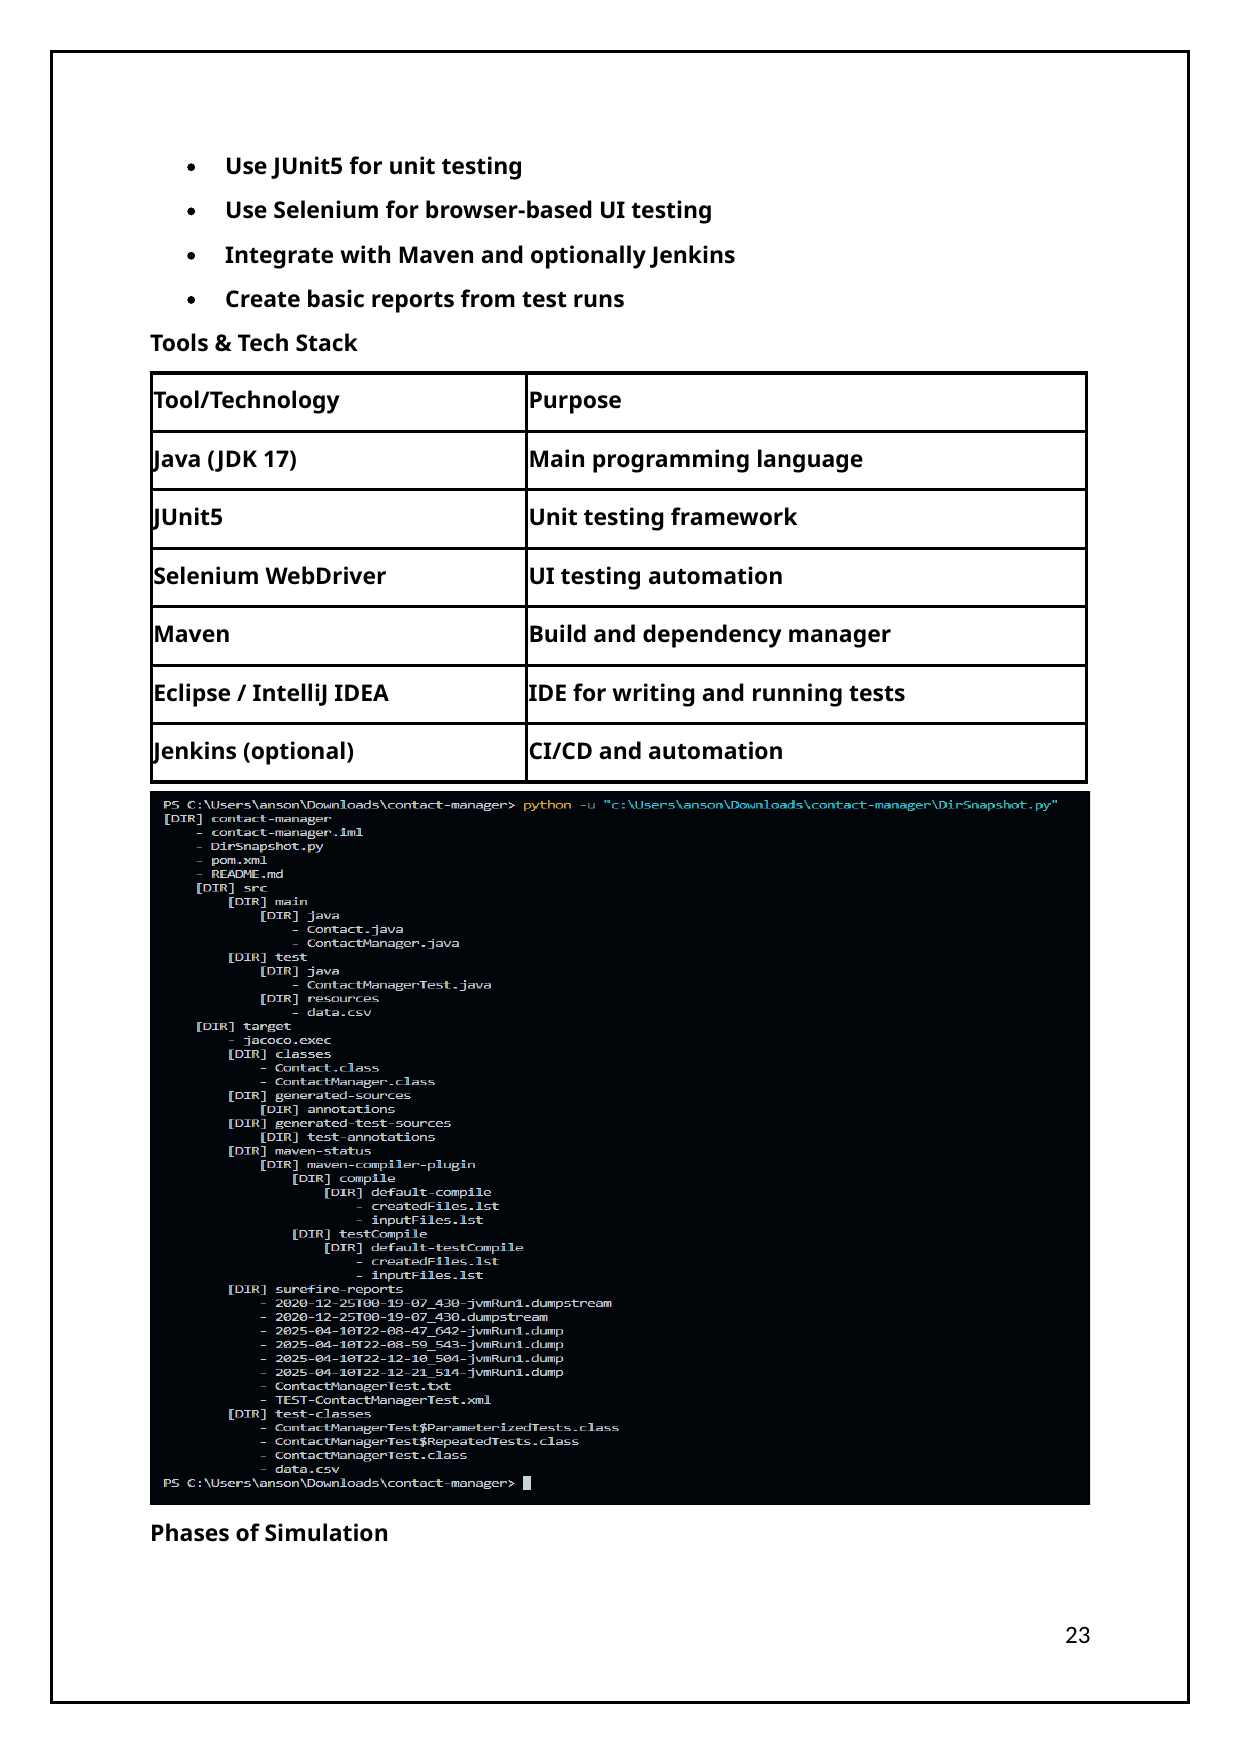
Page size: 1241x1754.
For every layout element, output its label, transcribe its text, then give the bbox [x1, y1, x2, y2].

table_cell UI testing automation [528, 550, 1085, 605]
list Create basic reports from test runs [187, 283, 1090, 314]
table_cell IDE for writing and running tests [528, 667, 1085, 722]
list Use JUnit5 for unit testing [187, 150, 1090, 181]
table_cell JUnit5 [153, 491, 525, 547]
table_header Tool/Technology [153, 375, 525, 430]
table_cell Maven [153, 608, 525, 663]
table_cell Unit testing framework [528, 491, 1085, 547]
list Use Selenium for browser-based UI testing [187, 194, 1090, 226]
table_cell CI/CD and automation [528, 725, 1085, 780]
table_header Purpose [528, 375, 1085, 430]
table_cell Eclipse / IntelliJ IDEA [153, 667, 525, 722]
text Tools & Tech Stack [150, 327, 1090, 358]
table_cell Java (JDK 17) [153, 433, 525, 488]
table_cell Selenium WebDriver [153, 550, 525, 605]
table_cell Main programming language [528, 433, 1085, 488]
list Integrate with Maven and optionally Jenkins [187, 238, 1090, 270]
text Phases of Simulation [150, 1517, 1090, 1548]
table_cell Jenkins (optional) [153, 725, 525, 780]
table_cell Build and dependency manager [528, 608, 1085, 663]
picture [150, 791, 1091, 1505]
